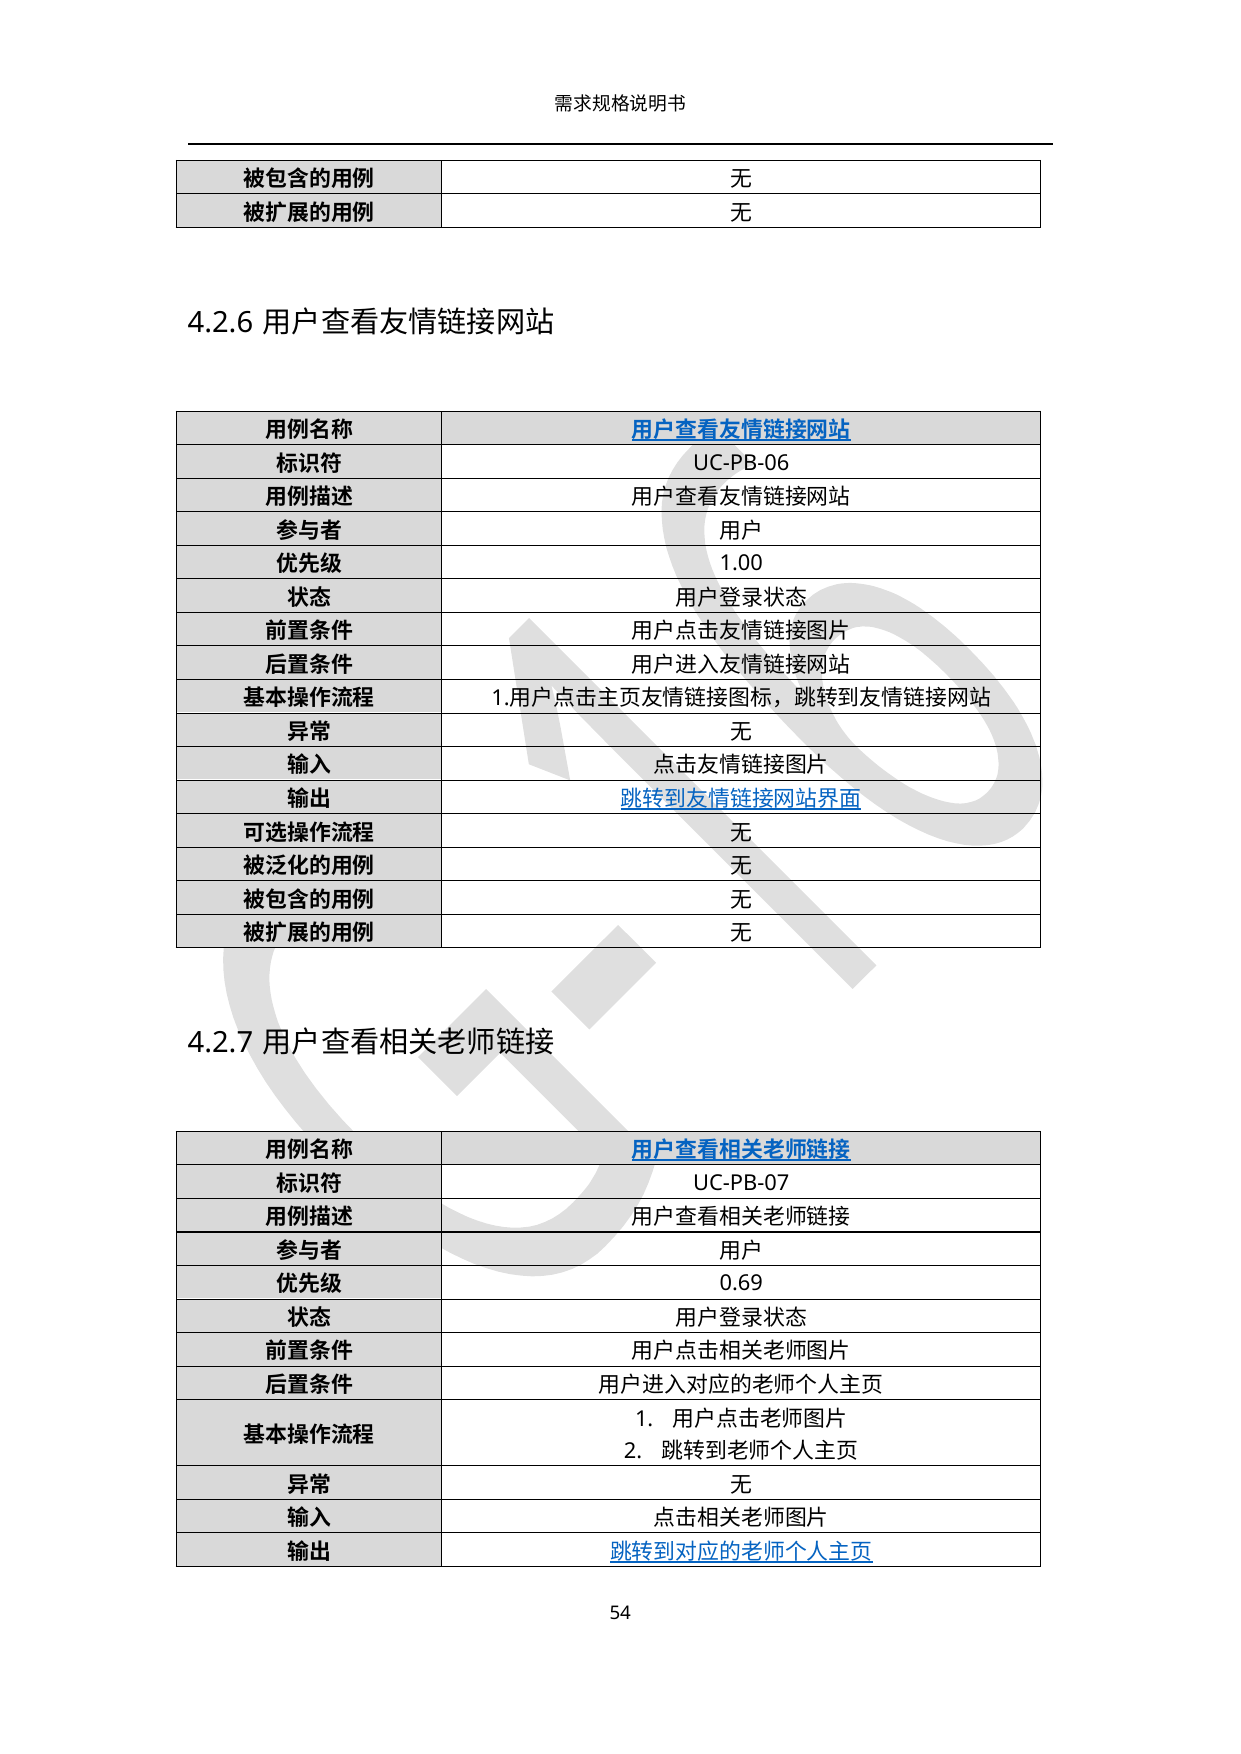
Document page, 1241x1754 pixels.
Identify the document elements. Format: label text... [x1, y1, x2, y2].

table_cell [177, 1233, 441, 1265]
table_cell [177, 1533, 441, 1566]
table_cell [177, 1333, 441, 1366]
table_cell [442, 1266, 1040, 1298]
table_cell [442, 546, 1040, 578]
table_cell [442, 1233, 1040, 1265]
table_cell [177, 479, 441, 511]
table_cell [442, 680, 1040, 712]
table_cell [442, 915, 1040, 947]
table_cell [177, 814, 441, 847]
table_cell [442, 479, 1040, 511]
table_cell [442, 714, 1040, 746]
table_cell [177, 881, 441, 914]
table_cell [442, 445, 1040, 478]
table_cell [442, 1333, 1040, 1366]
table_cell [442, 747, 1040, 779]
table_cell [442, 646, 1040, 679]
subtitle 用户查看相关老师链接 [187, 1008, 1053, 1073]
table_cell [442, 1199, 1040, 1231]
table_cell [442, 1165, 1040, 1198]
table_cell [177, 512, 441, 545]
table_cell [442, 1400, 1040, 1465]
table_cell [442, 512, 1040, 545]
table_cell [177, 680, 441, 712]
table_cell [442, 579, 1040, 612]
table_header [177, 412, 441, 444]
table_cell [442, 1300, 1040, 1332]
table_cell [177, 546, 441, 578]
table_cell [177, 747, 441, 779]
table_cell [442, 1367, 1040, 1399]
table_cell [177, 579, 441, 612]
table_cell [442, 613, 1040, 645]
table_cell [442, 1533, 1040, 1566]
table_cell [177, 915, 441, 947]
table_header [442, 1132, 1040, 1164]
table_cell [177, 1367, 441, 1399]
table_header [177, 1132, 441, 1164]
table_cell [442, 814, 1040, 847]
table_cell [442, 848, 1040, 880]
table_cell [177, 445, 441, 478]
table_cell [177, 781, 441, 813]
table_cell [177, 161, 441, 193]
subtitle 用户查看友情链接网站 [187, 287, 1053, 352]
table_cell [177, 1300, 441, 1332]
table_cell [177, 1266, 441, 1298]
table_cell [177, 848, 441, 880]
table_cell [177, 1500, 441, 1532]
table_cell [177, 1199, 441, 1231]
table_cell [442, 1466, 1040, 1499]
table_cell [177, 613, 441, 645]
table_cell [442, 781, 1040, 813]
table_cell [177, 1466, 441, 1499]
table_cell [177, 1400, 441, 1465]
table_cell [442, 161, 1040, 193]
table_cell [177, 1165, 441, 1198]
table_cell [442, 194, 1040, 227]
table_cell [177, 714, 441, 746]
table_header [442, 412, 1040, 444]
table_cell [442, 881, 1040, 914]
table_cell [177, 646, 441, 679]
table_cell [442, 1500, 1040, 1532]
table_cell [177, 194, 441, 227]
